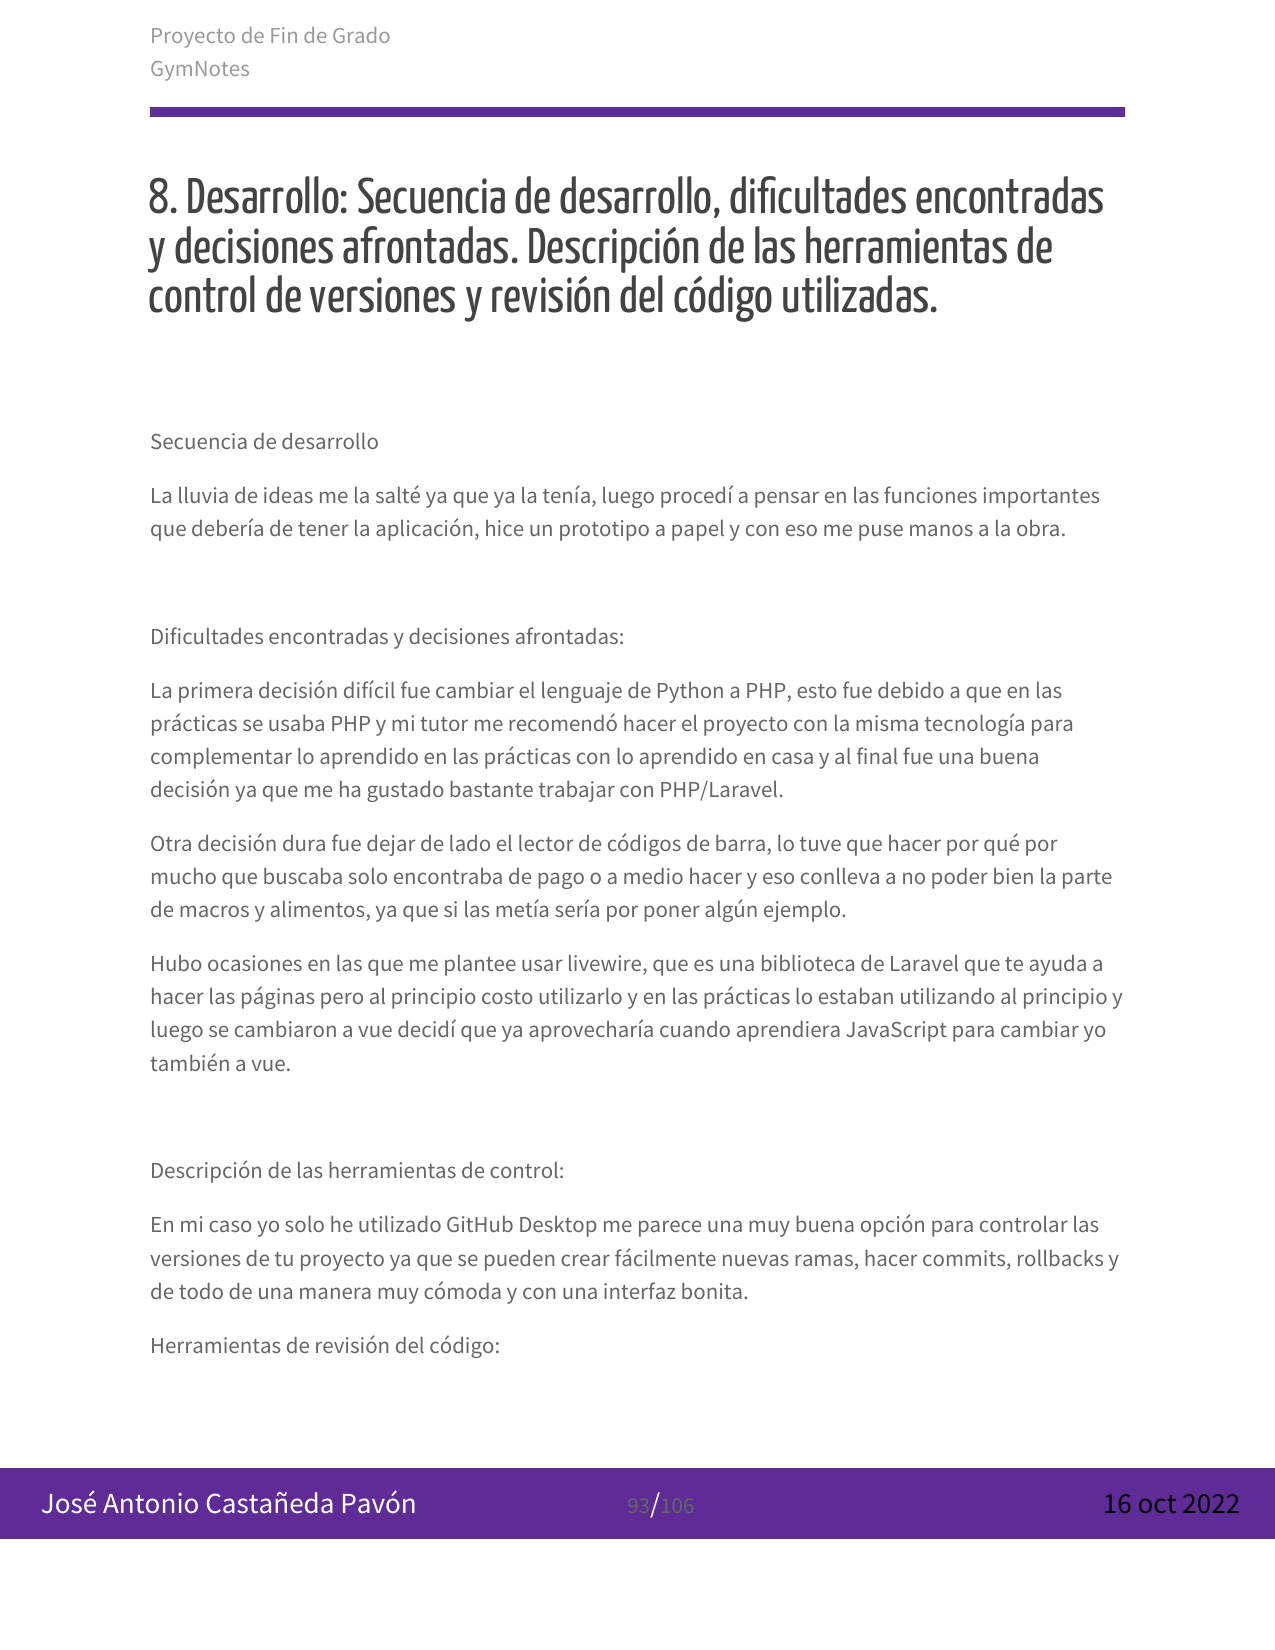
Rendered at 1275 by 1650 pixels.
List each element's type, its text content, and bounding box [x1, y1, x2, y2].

picture [150, 107, 1125, 117]
text Otra decisión dura fue dejar de lado el lector de códigos de barra, lo tuve que hacer por qué por mucho que buscaba solo encontraba de pago o a medio hacer y eso conlleva a no poder bien la parte de macros y alimentos, ya que si las metía sería por poner algún ejemplo. [150, 829, 1125, 924]
text En mi caso yo solo he utilizado GitHub Desktop me parece una muy buena opción para controlar las versiones de tu proyecto ya que se pueden crear fácilmente nuevas ramas, hacer commits, rollbacks y de todo de una manera muy cómoda y con una interfaz bonita. [150, 1210, 1125, 1305]
text La primera decisión difícil fue cambiar el lenguaje de Python a PHP, esto fue debido a que en las prácticas se usaba PHP y mi tutor me recomendó hacer el proyecto con la misma tecnología para complementar lo aprendido en las prácticas con lo aprendido en casa y al final fue una buena decisión ya que me ha gustado bastante trabajar con PHP/Laravel. [150, 675, 1125, 804]
text Herramientas de revisión del código: [150, 1330, 1125, 1359]
text Dificultades encontradas y decisiones afrontadas: [150, 621, 1125, 650]
subtitle 8. Desarrollo: Secuencia de desarrollo, dificultades encontradas y decisiones afrontadas. Descripción de las herramientas de control de versiones y revisión del código utilizadas. [148, 174, 1127, 323]
text Descripción de las herramientas de control: [150, 1156, 1125, 1185]
text Secuencia de desarrollo [150, 426, 1125, 455]
text La lluvia de ideas me la salté ya que ya la tenía, luego procedí a pensar en las funciones importantes que debería de tener la aplicación, hice un prototipo a papel y con eso me puse manos a la obra. [150, 480, 1125, 542]
text Hubo ocasiones en las que me plantee usar livewire, que es una biblioteca de Laravel que te ayuda a hacer las páginas pero al principio costo utilizarlo y en las prácticas lo estaban utilizando al principio y luego se cambiaron a vue decidí que ya aprovecharía cuando aprendiera JavaScript para cambiar yo también a vue. [150, 949, 1125, 1077]
